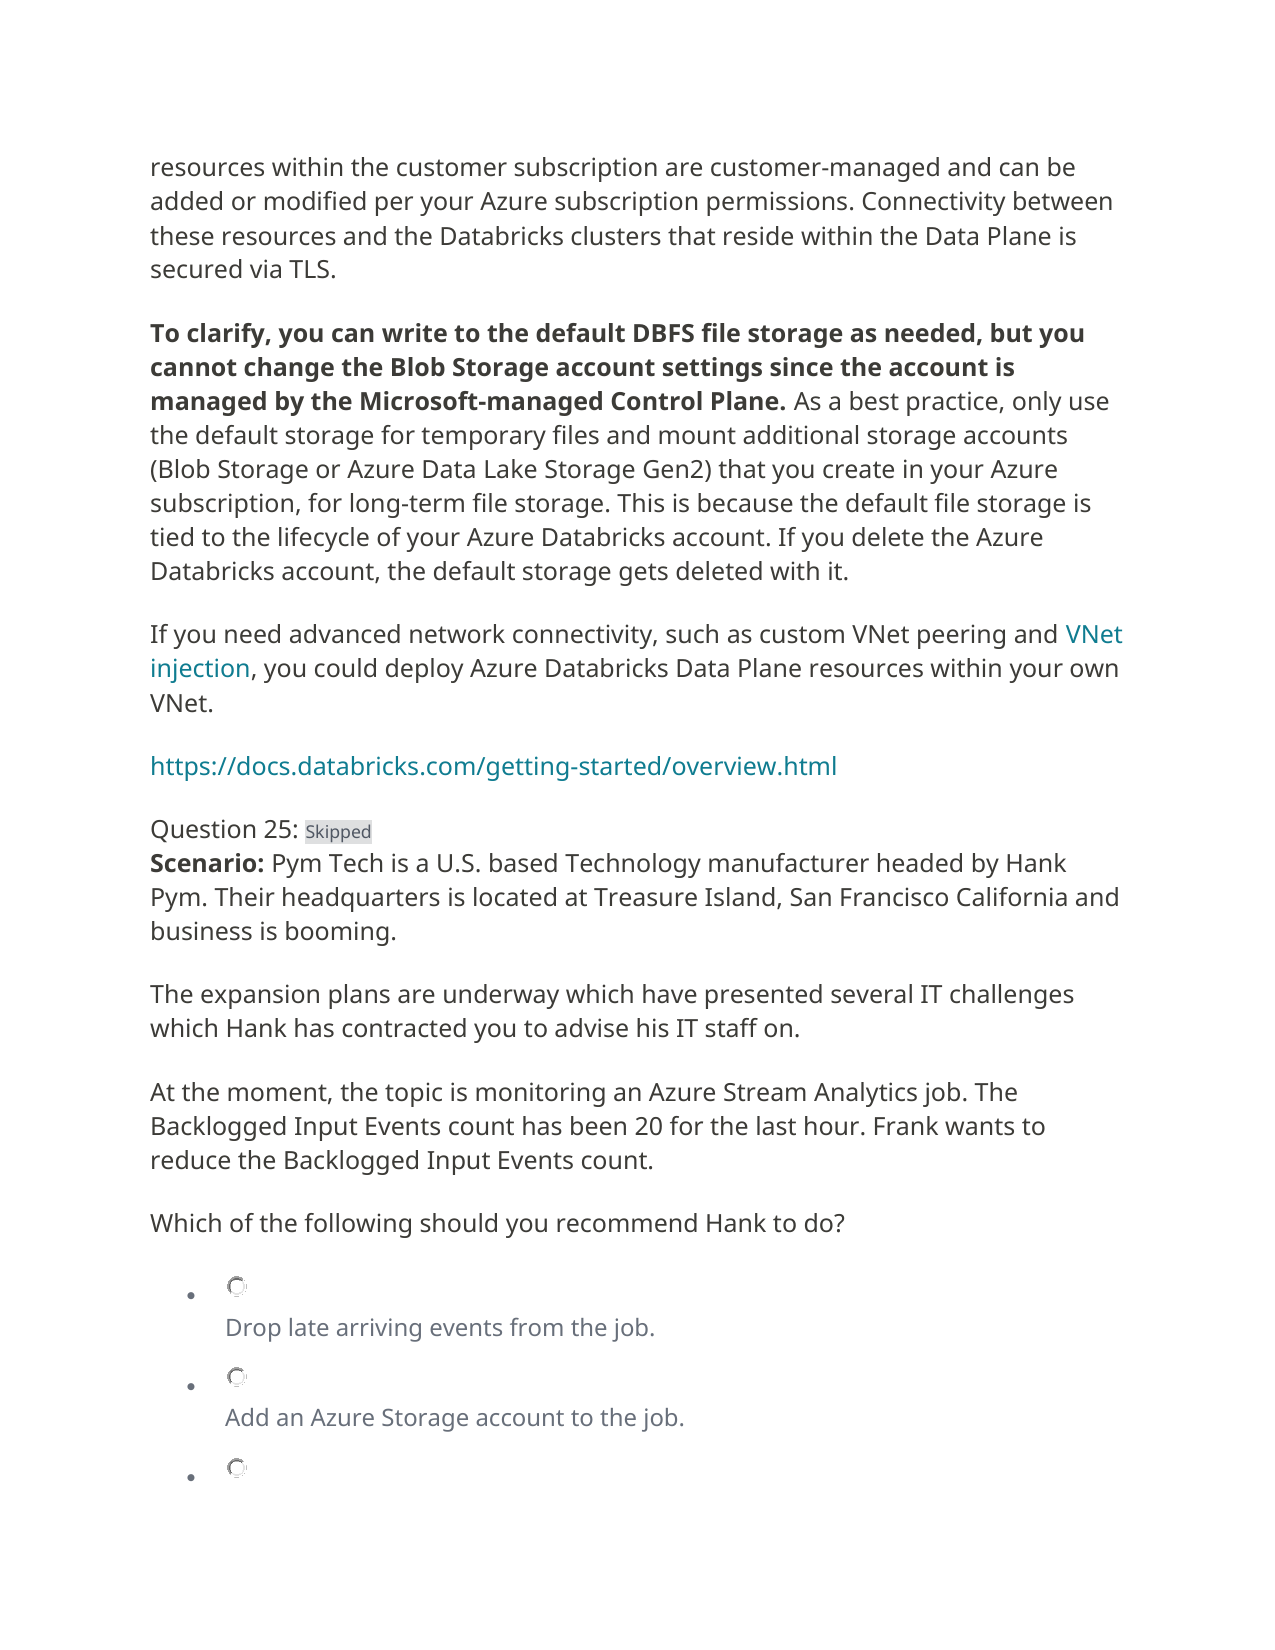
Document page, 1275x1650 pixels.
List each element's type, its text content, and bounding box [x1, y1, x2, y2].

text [150, 150, 1125, 286]
text Scenario: Pym Tech is a U.S. based Technology manufacturer headed by Hank Pym. Their headquarters is located at Treasure Island, San Francisco California and business is booming. [150, 846, 1125, 948]
text Add an Azure Storage account to the job. [225, 1401, 1125, 1434]
text Question 25: Skipped [150, 812, 1125, 846]
list ​ [187, 1360, 1125, 1401]
text At the moment, the topic is monitoring an Azure Stream Analytics job. The Backlogged Input Events count has been 20 for the last hour. Frank wants to reduce the Backlogged Input Events count. [150, 1074, 1125, 1177]
text https://docs.databricks.com/getting-started/overview.html [150, 748, 1125, 782]
text Which of the following should you recommend Hank to do? [150, 1206, 1125, 1240]
text The expansion plans are underway which have presented several IT challenges which Hank has contracted you to advise his IT staff on. [150, 977, 1125, 1045]
text If you need advanced network connectivity, such as custom VNet peering and VNet injection, you could deploy Azure Databricks Data Plane resources within your own VNet. [150, 617, 1125, 719]
text To clarify, you can write to the default DBFS file storage as needed, but you cannot change the Blob Storage account settings since the account is managed by the Microsoft-managed Control Plane. As a best practice, only use the default storage for temporary files and mount additional storage accounts (Blob Storage or Azure Data Lake Storage Gen2) that you create in your Azure subscription, for long-term file storage. This is because the default file storage is tied to the lifecycle of your Azure Databricks account. If you delete the Azure Databricks account, the default storage gets deleted with it. [150, 315, 1125, 588]
list ​ [187, 1269, 1125, 1310]
text Drop late arriving events from the job. [225, 1310, 1125, 1343]
list ​ [187, 1450, 1125, 1492]
